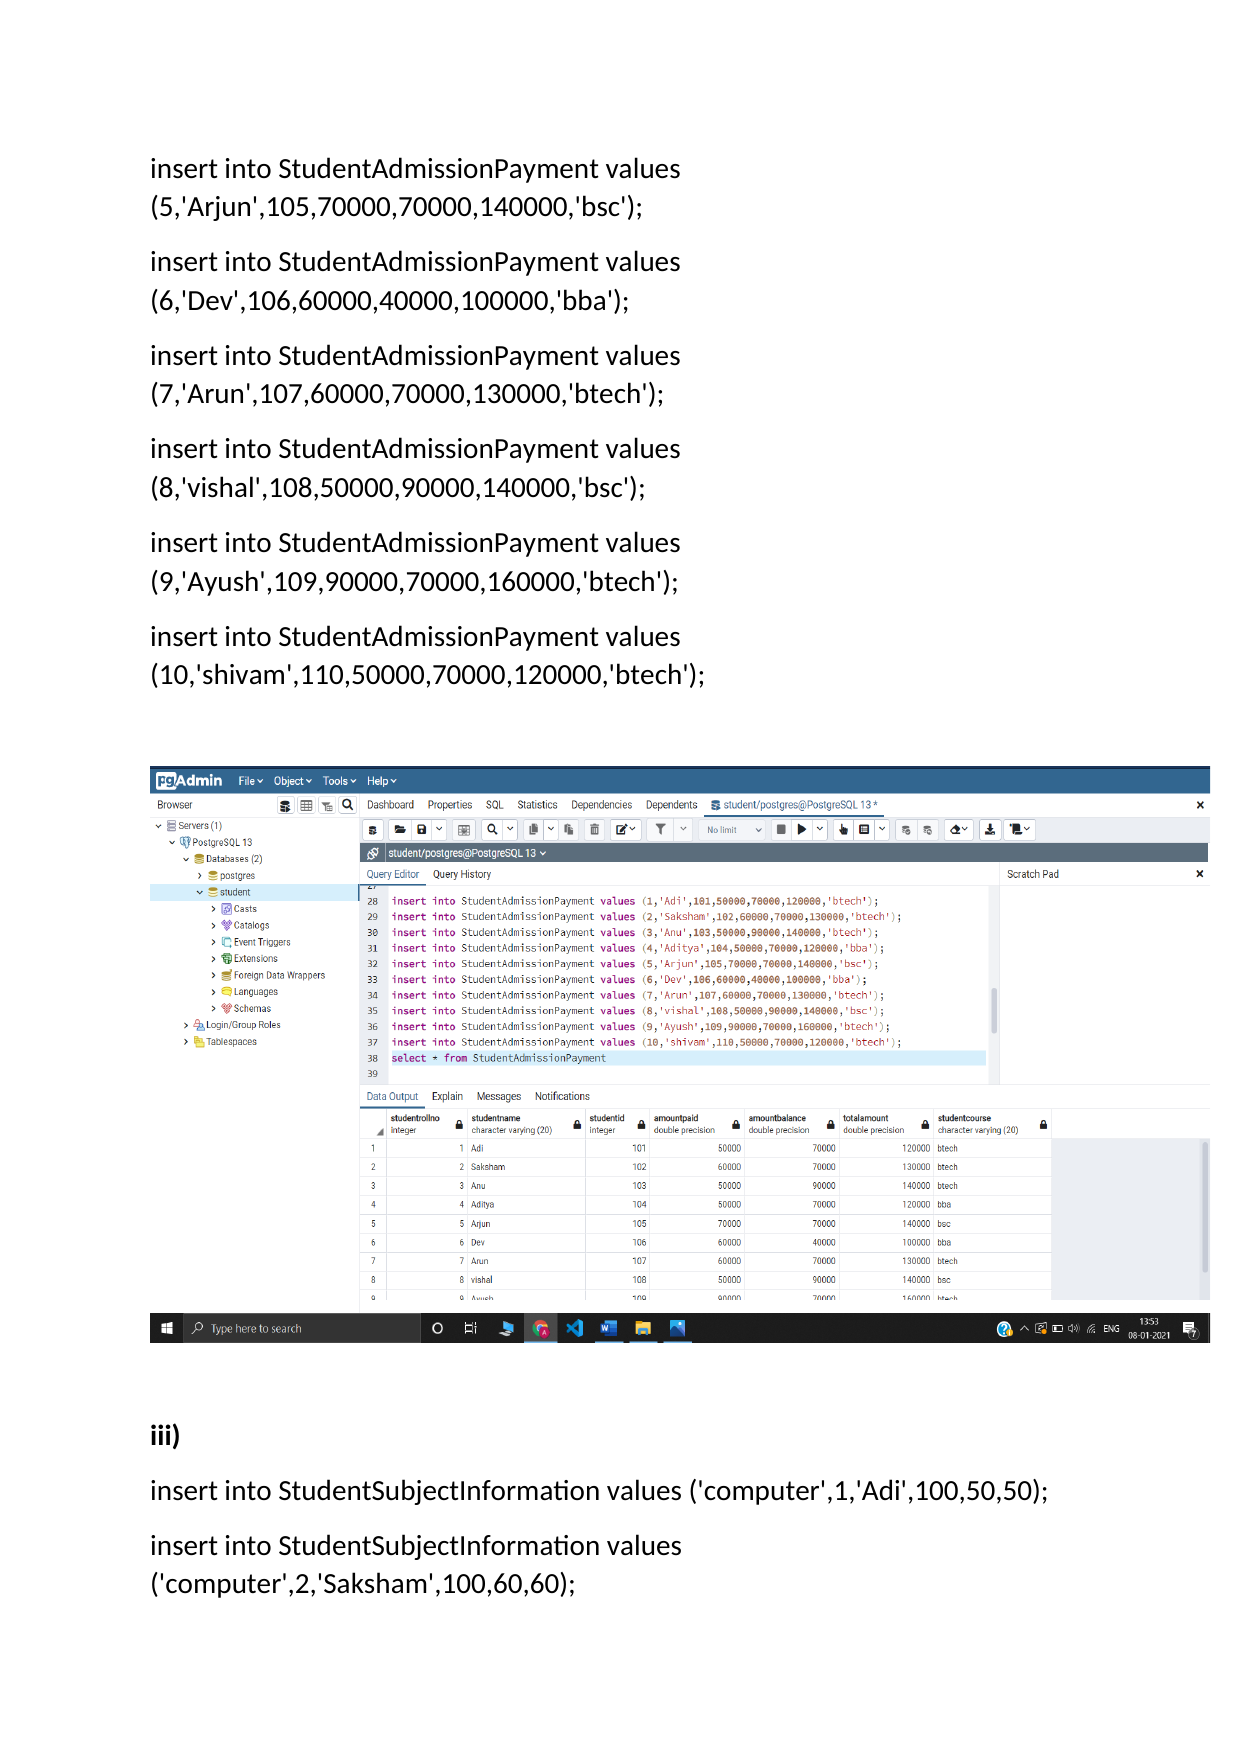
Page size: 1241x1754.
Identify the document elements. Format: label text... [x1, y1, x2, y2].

text insert into StudentAdmissionPayment values (8,'vishal',108,50000,90000,140000,'bsc'); [150, 431, 1090, 505]
text insert into StudentAdmissionPayment values (9,'Ayush',109,90000,70000,160000,'btech'); [150, 524, 1090, 598]
text insert into StudentSubjectInformation values ('computer',1,'Adi',100,50,50); [150, 1472, 1090, 1507]
text insert into StudentAdmissionPayment values (6,'Dev',106,60000,40000,100000,'bba'); [150, 243, 1090, 318]
picture [150, 766, 1210, 1343]
text iii) [150, 1417, 1090, 1452]
text insert into StudentSubjectInformation values ('computer',2,'Saksham',100,60,60); [150, 1527, 1090, 1601]
text insert into StudentAdmissionPayment values (5,'Arjun',105,70000,70000,140000,'bsc'); [150, 150, 1090, 224]
text insert into StudentAdmissionPayment values (10,'shivam',110,50000,70000,120000,'btech'); [150, 618, 1090, 692]
text insert into StudentAdmissionPayment values (7,'Arun',107,60000,70000,130000,'btech'); [150, 337, 1090, 411]
